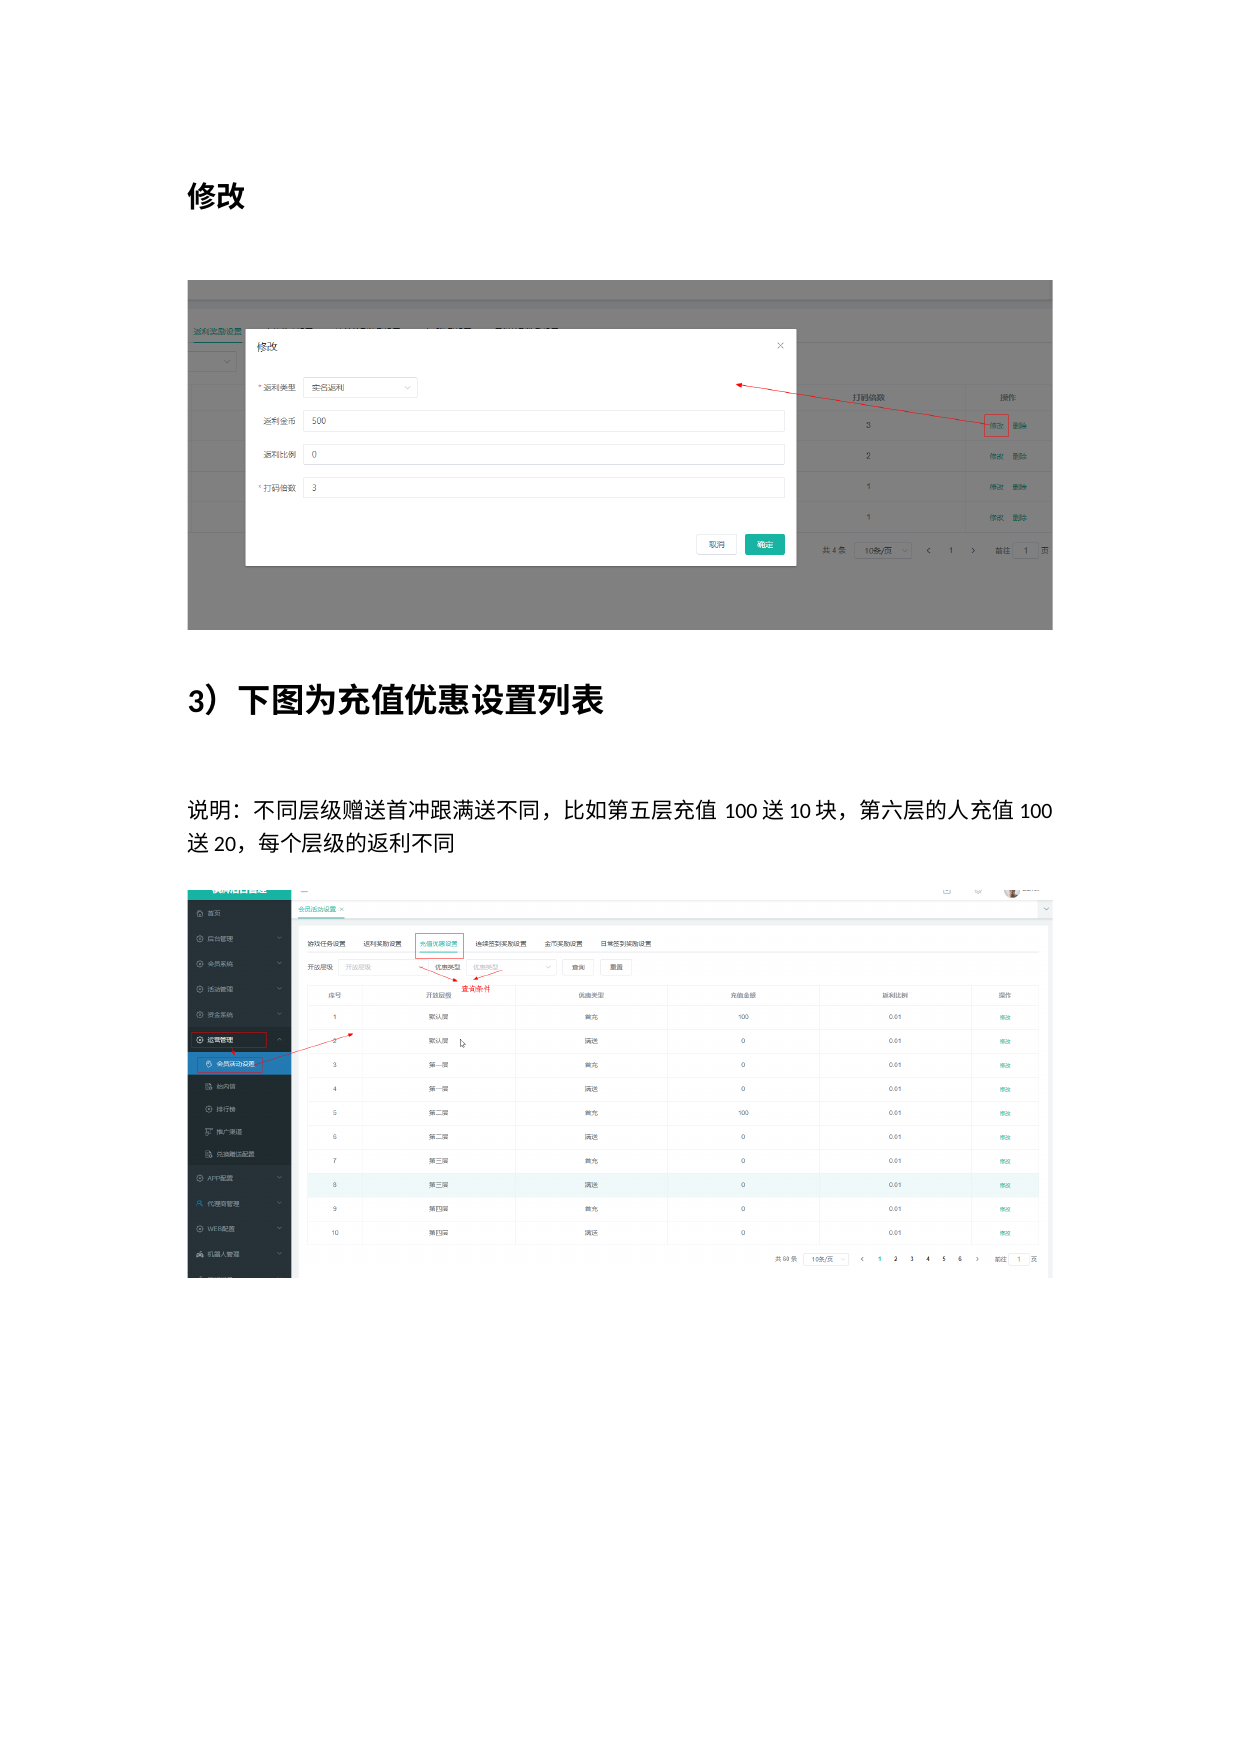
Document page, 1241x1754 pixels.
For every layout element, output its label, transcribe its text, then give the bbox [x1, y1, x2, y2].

picture [187, 280, 1053, 630]
picture [187, 890, 1053, 1278]
subtitle 修改 [187, 162, 1053, 227]
subtitle 3）下图为充值优惠设置列表 [187, 665, 1053, 730]
text 说明：不同层级赠送首冲跟满送不同，比如第五层充值100送10块，第六层的人充值100送20，每个层级的返利不同 [187, 793, 1053, 858]
